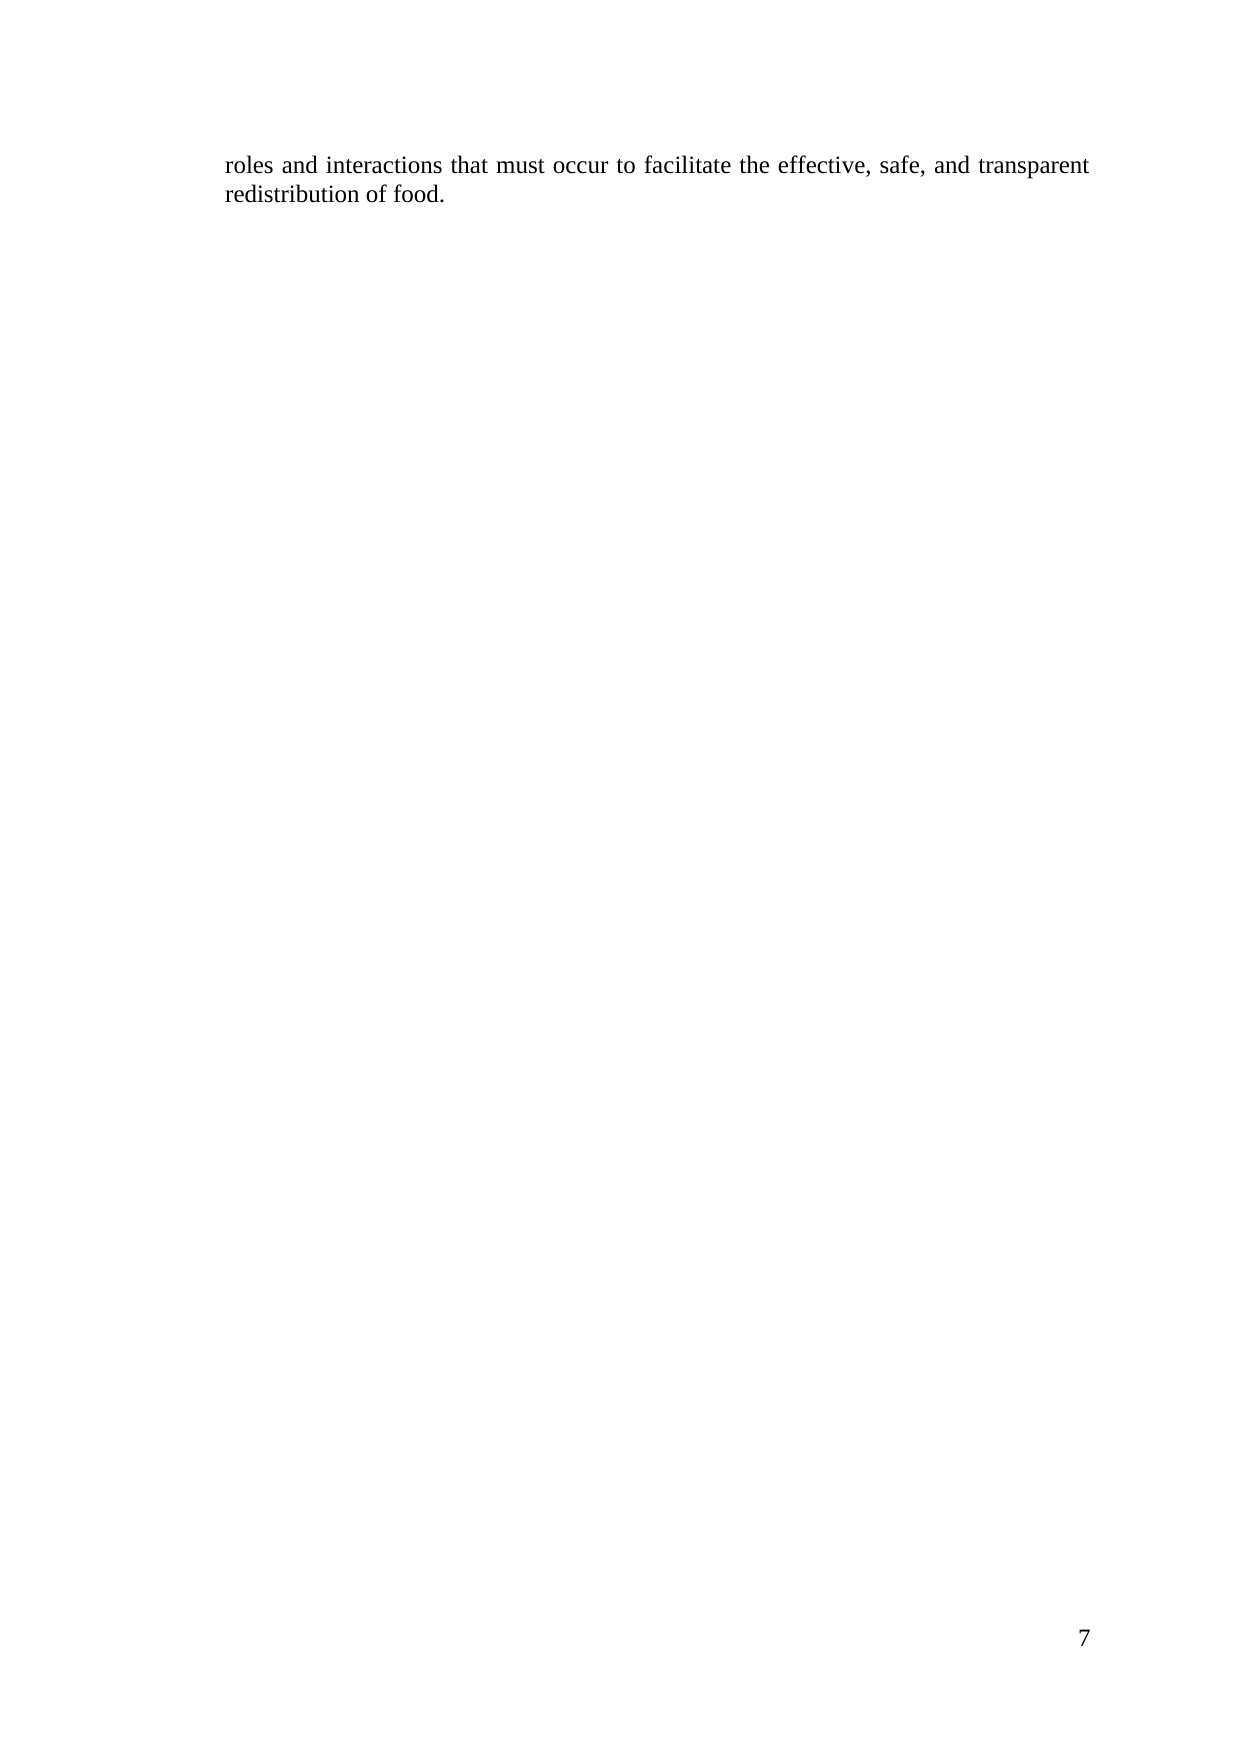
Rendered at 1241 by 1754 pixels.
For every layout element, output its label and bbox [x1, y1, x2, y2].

text [225, 150, 1090, 207]
